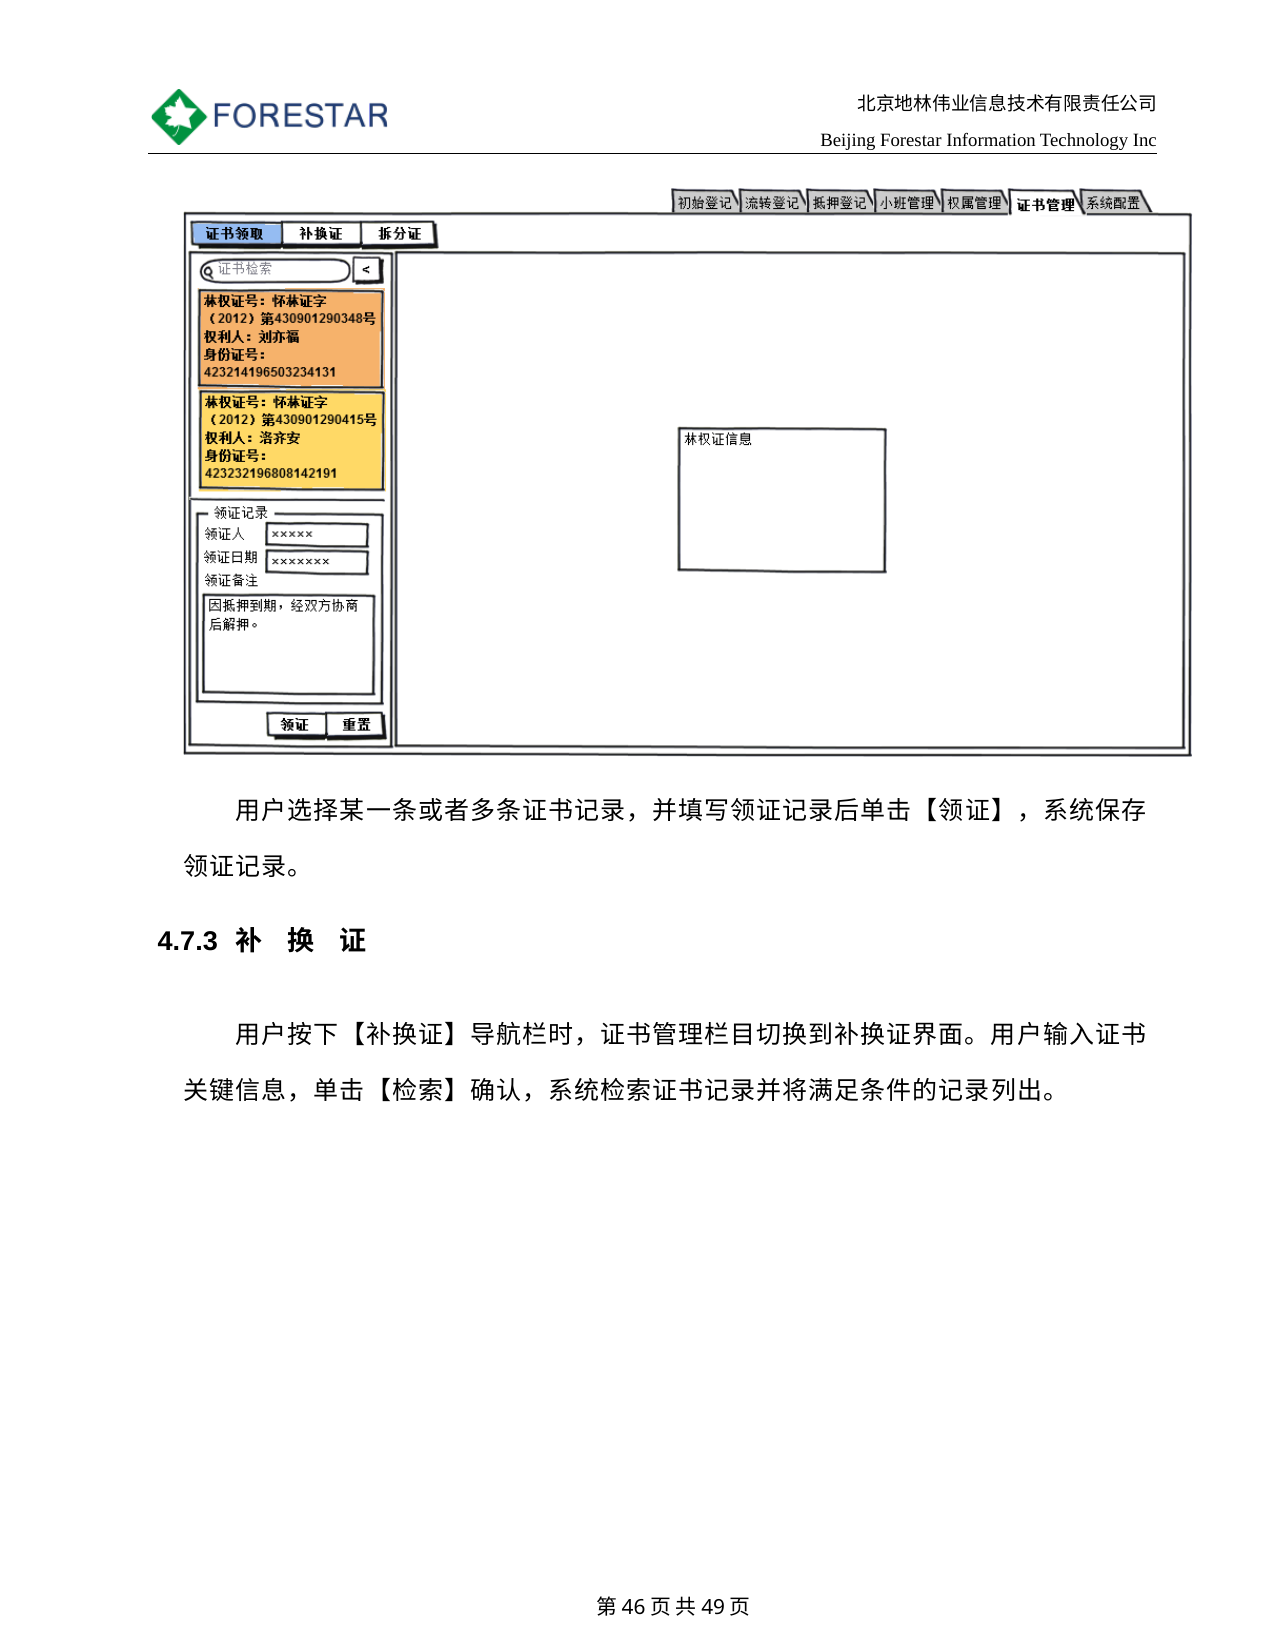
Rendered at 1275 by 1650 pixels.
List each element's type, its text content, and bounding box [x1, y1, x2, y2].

subtitle 补换证 [157, 901, 1147, 976]
text 用户按下【补换证】导航栏时，证书管理栏目切换到补换证界面。用户输入证书关键信息，单击【检索】确认，系统检索证书记录并将满足条件的记录列出。 [180, 1014, 1147, 1108]
text 用户选择某一条或者多条证书记录，并填写领证记录后单击【领证】，系统保存领证记录。 [180, 789, 1147, 883]
picture [151, 89, 388, 145]
picture [183, 188, 1193, 757]
